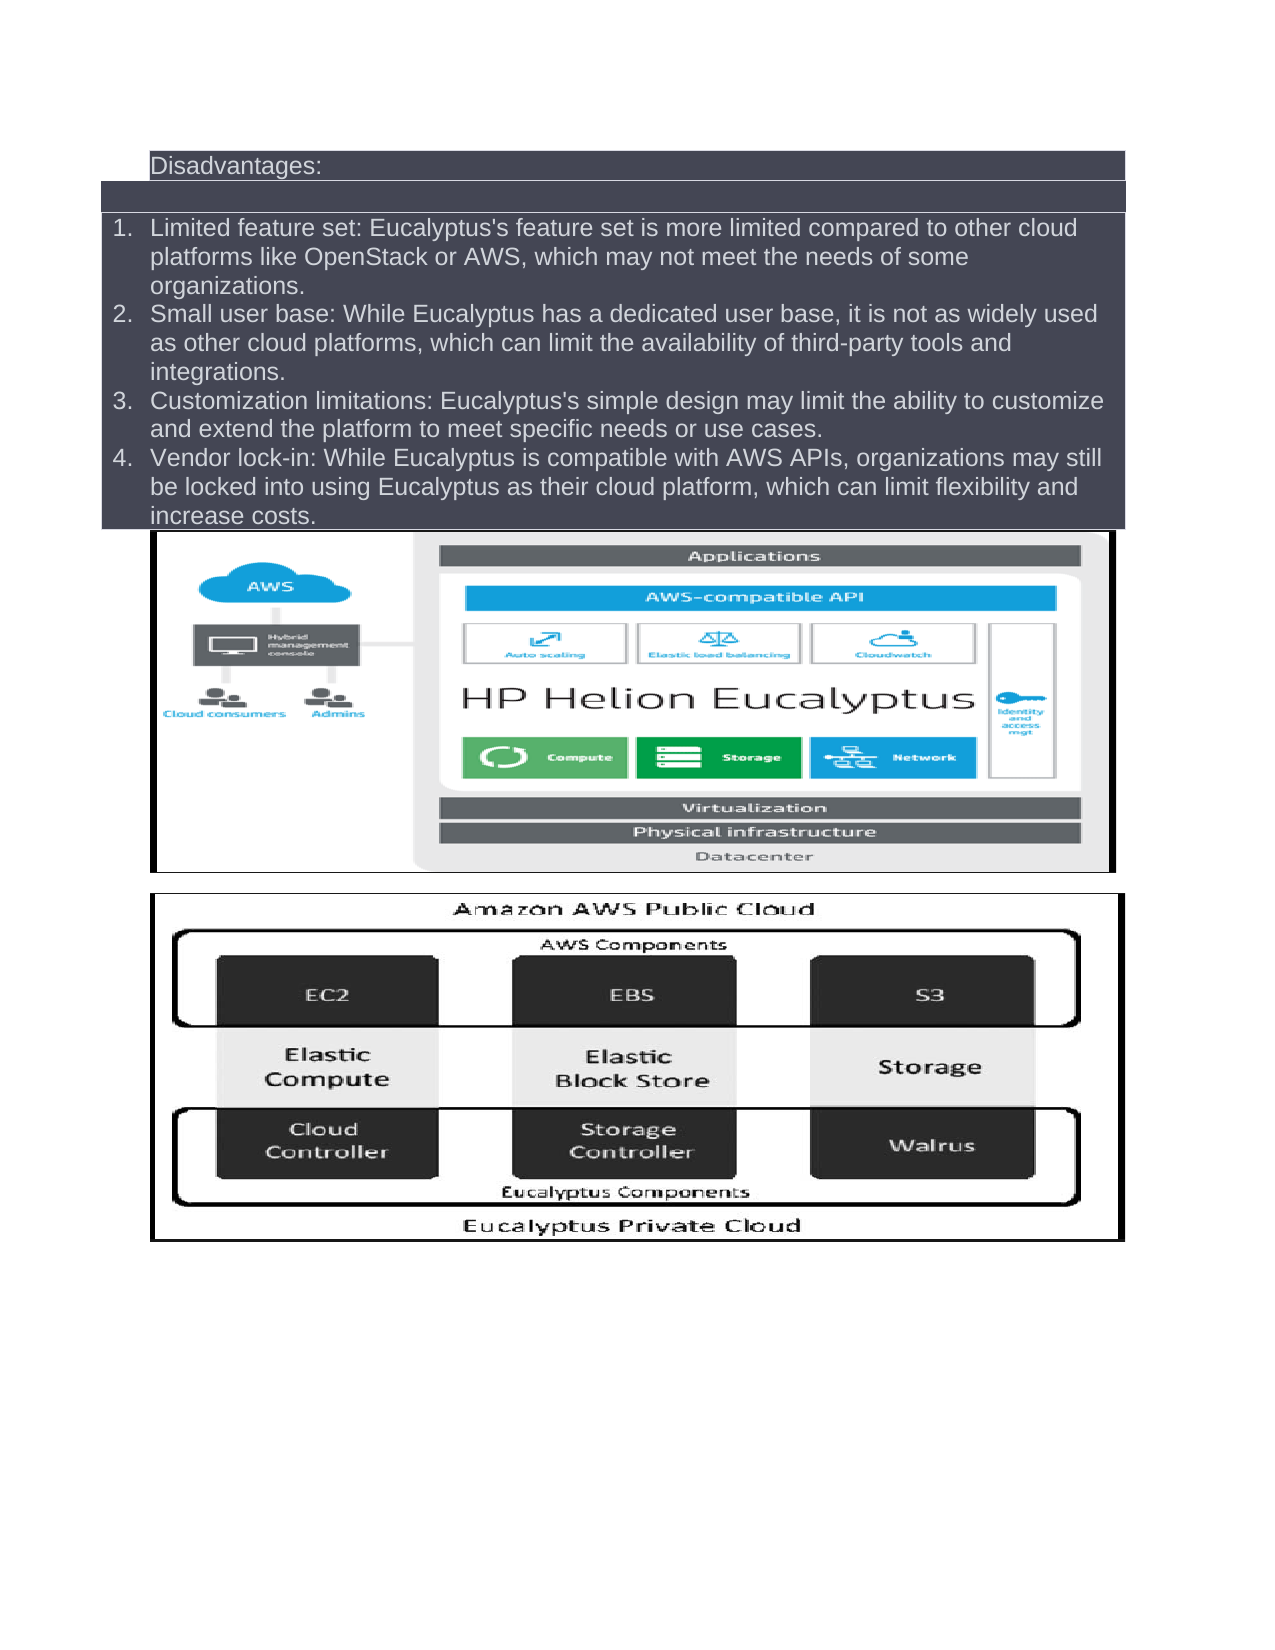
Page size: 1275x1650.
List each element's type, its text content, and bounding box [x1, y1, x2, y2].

picture [150, 893, 1125, 1242]
list Small user base: While Eucalyptus has a dedicated user base, it is not as widely used as other cloud platforms, which can limit the availability of third-party tools and integrations. [102, 299, 1125, 386]
picture [150, 530, 1117, 873]
list Vendor lock-in: While Eucalyptus is compatible with AWS APIs, organizations may still be locked into using Eucalyptus as their cloud platform, which can limit flexibility and increase costs. [102, 443, 1125, 529]
list Customization limitations: Eucalyptus's simple design may limit the ability to customize and extend the platform to meet specific needs or use cases. [102, 386, 1125, 443]
text Disadvantages: [150, 151, 1125, 180]
list Limited feature set: Eucalyptus's feature set is more limited compared to other cloud platforms like OpenStack or AWS, which may not meet the needs of some organizations. [102, 213, 1125, 299]
